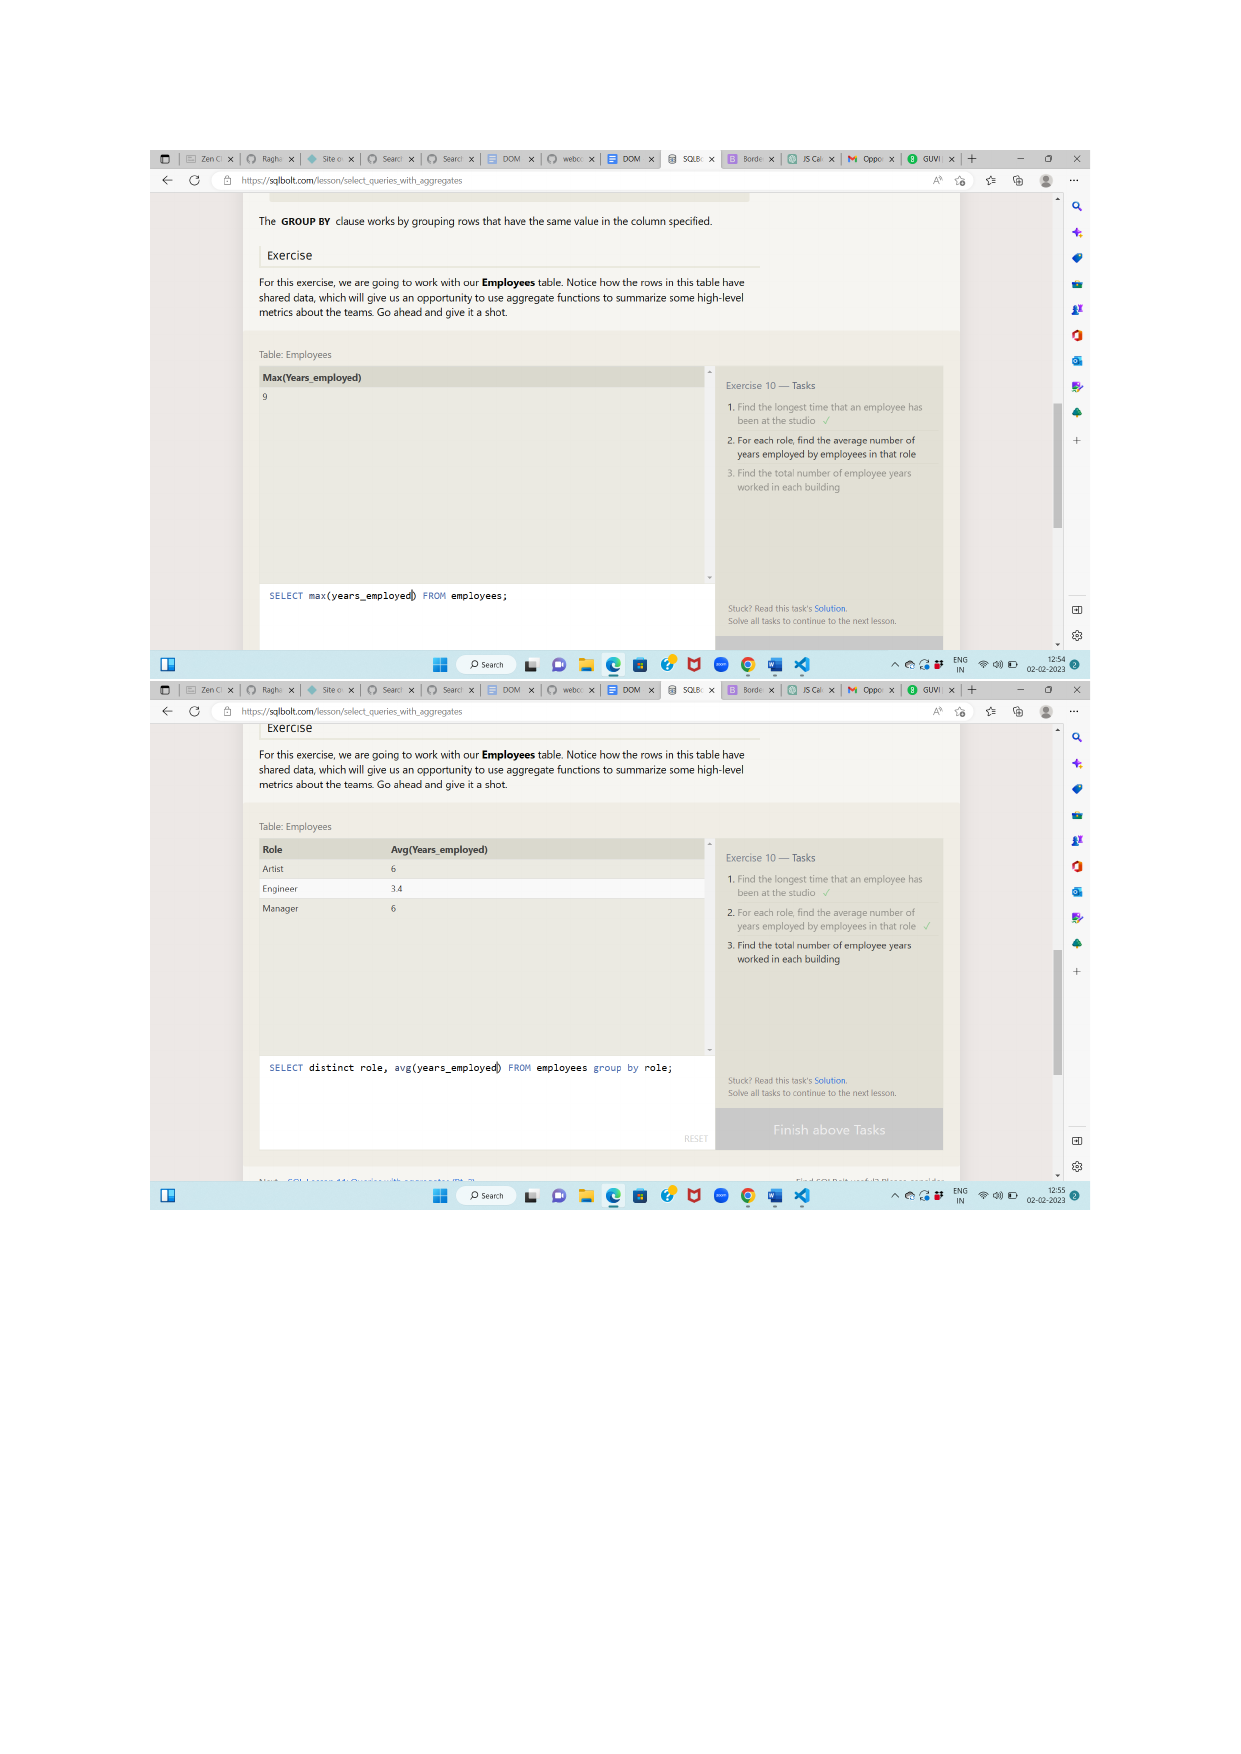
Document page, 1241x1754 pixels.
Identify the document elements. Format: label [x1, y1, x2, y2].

picture [150, 150, 1091, 679]
picture [150, 681, 1091, 1210]
